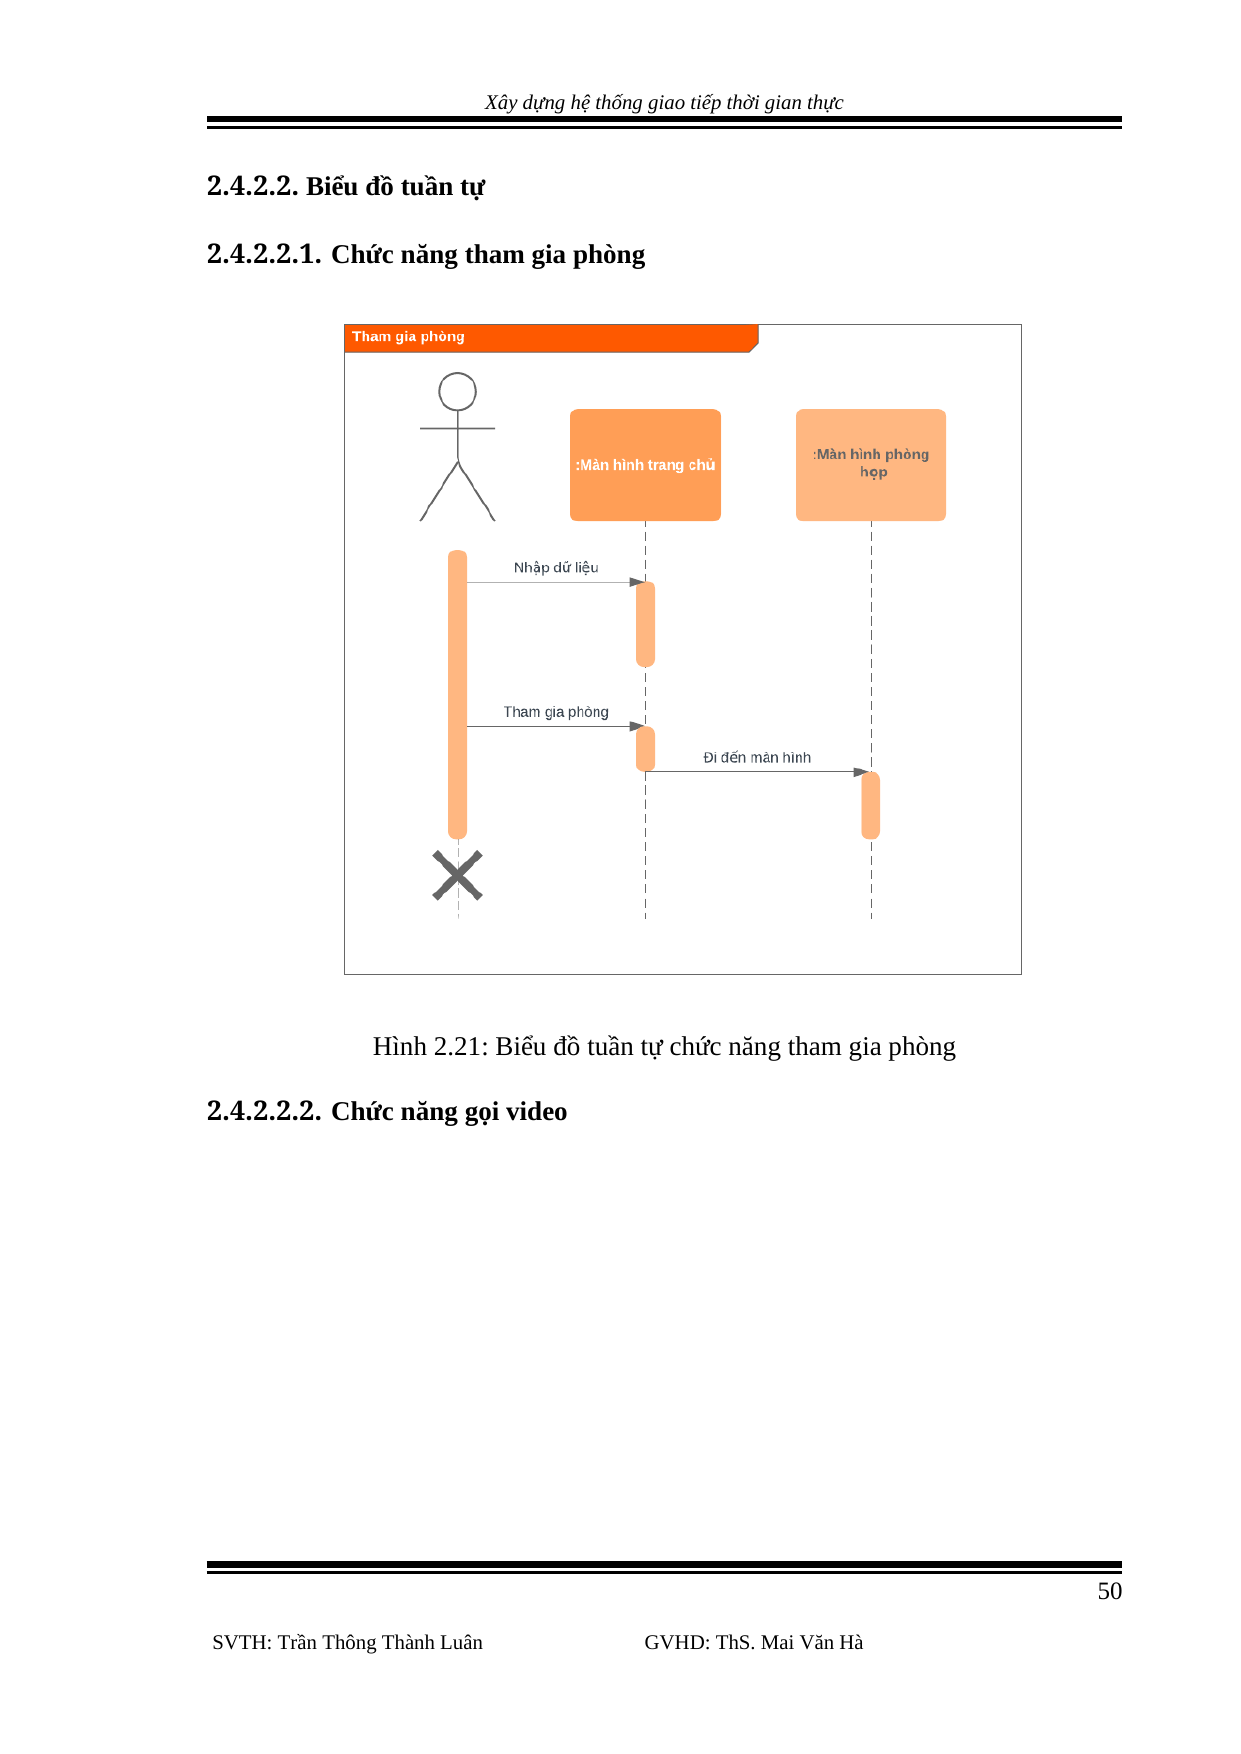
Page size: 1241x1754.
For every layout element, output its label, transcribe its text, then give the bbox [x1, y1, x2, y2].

subtitle Chức năng tham gia phòng [207, 235, 1122, 272]
subtitle Biểu đồ tuần tự [207, 166, 1122, 203]
picture [319, 303, 1047, 1001]
subtitle Chức năng gọi video [207, 1091, 1122, 1128]
